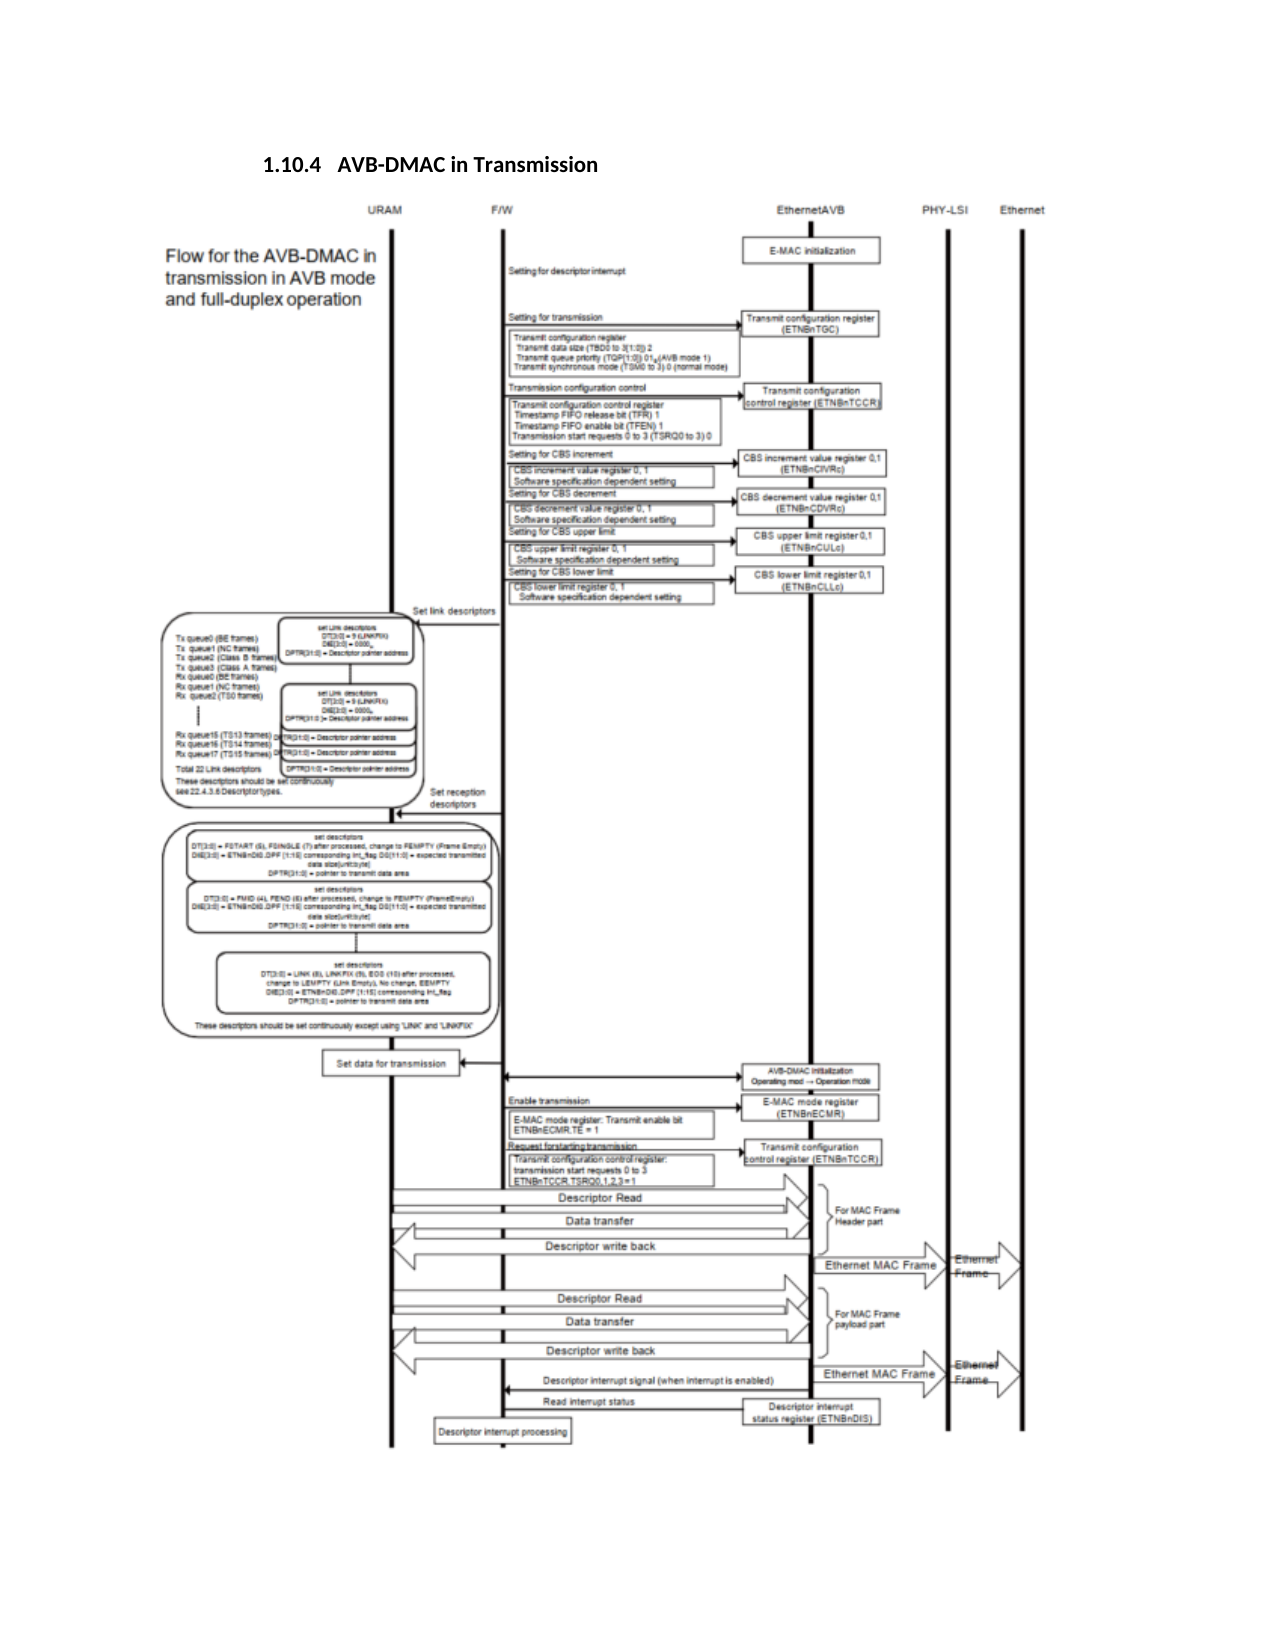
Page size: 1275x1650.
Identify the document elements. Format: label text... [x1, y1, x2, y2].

picture [150, 196, 1053, 1454]
list AVB-DMAC in Transmission [262, 150, 1125, 178]
